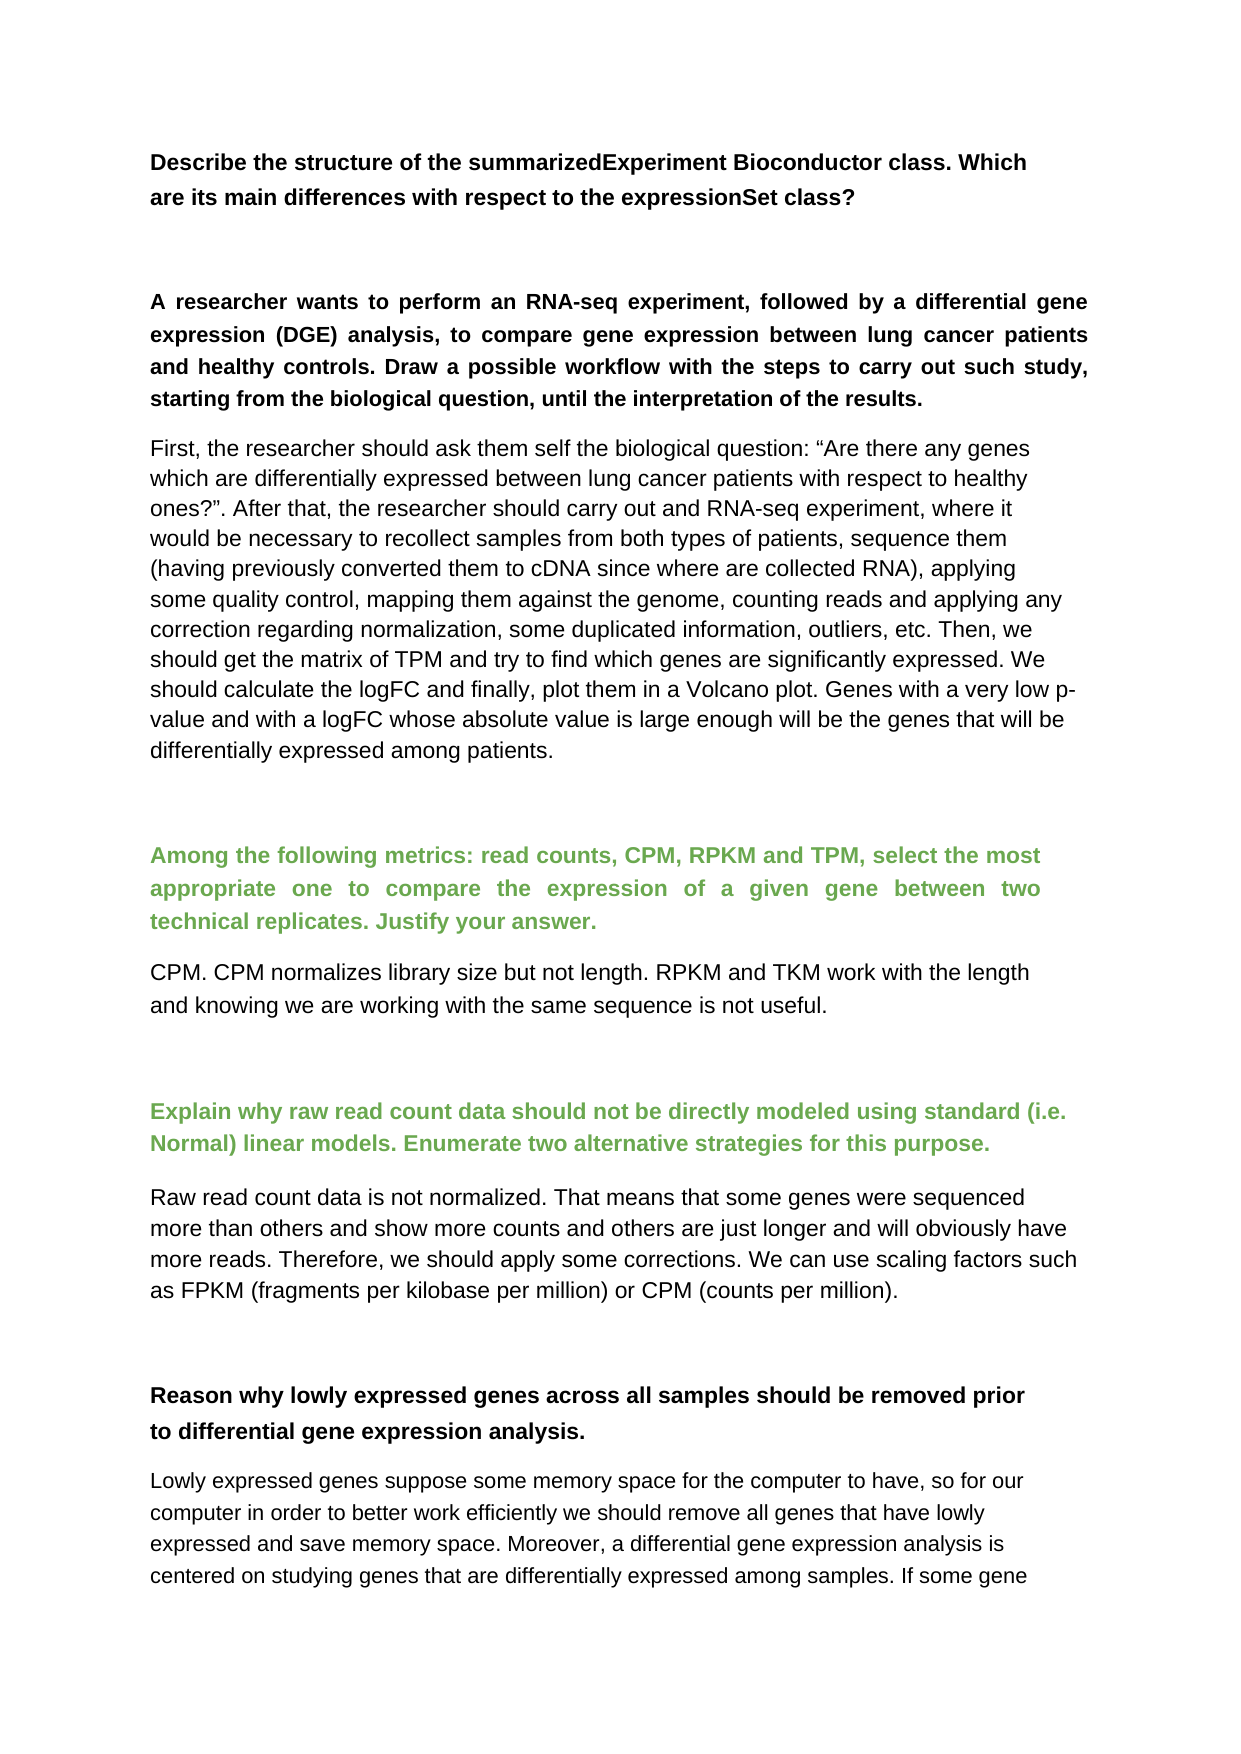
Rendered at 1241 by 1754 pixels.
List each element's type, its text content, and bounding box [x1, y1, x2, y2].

text First, the researcher should ask them self the biological question: “Are there any genes which are differentially expressed between lung cancer patients with respect to healthy ones?”. After that, the researcher should carry out and RNA-seq experiment, where it would be necessary to recollect samples from both types of patients, sequence them (having previously converted them to cDNA since where are collected RNA), applying some quality control, mapping them against the genome, counting reads and applying any correction regarding normalization, some duplicated information, outliers, etc. Then, we should get the matrix of TPM and try to find which genes are significantly expressed. We should calculate the logFC and finally, plot them in a Volcano plot. Genes with a very low p-value and with a logFC whose absolute value is large enough will be the genes that will be differentially expressed among patients. [150, 434, 1077, 763]
text Normal) linear models. Enumerate two alternative strategies for this purpose. [150, 1130, 1090, 1156]
text Lowly expressed genes suppose some memory space for the computer to have, so for our computer in order to better work efficiently we should remove all genes that have lowly expressed and save memory space. Moreover, a differential gene expression analysis is centered on studying genes that are differentially expressed among samples. If some gene [150, 1468, 1067, 1588]
text Raw read count data is not normalized. That means that some genes were sequenced more than others and show more counts and others are just longer and will obviously have more reads. Therefore, we should apply some corrections. We can use scaling factors such as FPKM (fragments per kilobase per million) or CPM (counts per million). [150, 1184, 1081, 1303]
text CPM. CPM normalizes library size but not length. RPKM and TKM work with the length and knowing we are working with the same sequence is not useful. [150, 959, 1073, 1019]
text A researcher wants to perform an RNA-seq experiment, followed by a differential gene expression (DGE) analysis, to compare gene expression between lung cancer patients and healthy controls. Draw a possible workflow with the steps to carry out such study, starting from the biological question, until the interpretation of the results. [150, 289, 1089, 411]
text Describe the structure of the summarizedExperiment Bioconductor class. Which are its main differences with respect to the expressionSet class? [150, 149, 1067, 211]
text Among the following metrics: read counts, CPM, RPKM and TPM, select the most appropriate one to compare the expression of a given gene between two technical replicates. Justify your answer. [150, 842, 1042, 935]
text Explain why raw read count data should not be directly modeled using standard (i.e. [150, 1098, 1090, 1124]
text Reason why lowly expressed genes across all samples should be removed prior to differential gene expression analysis. [150, 1382, 1052, 1444]
